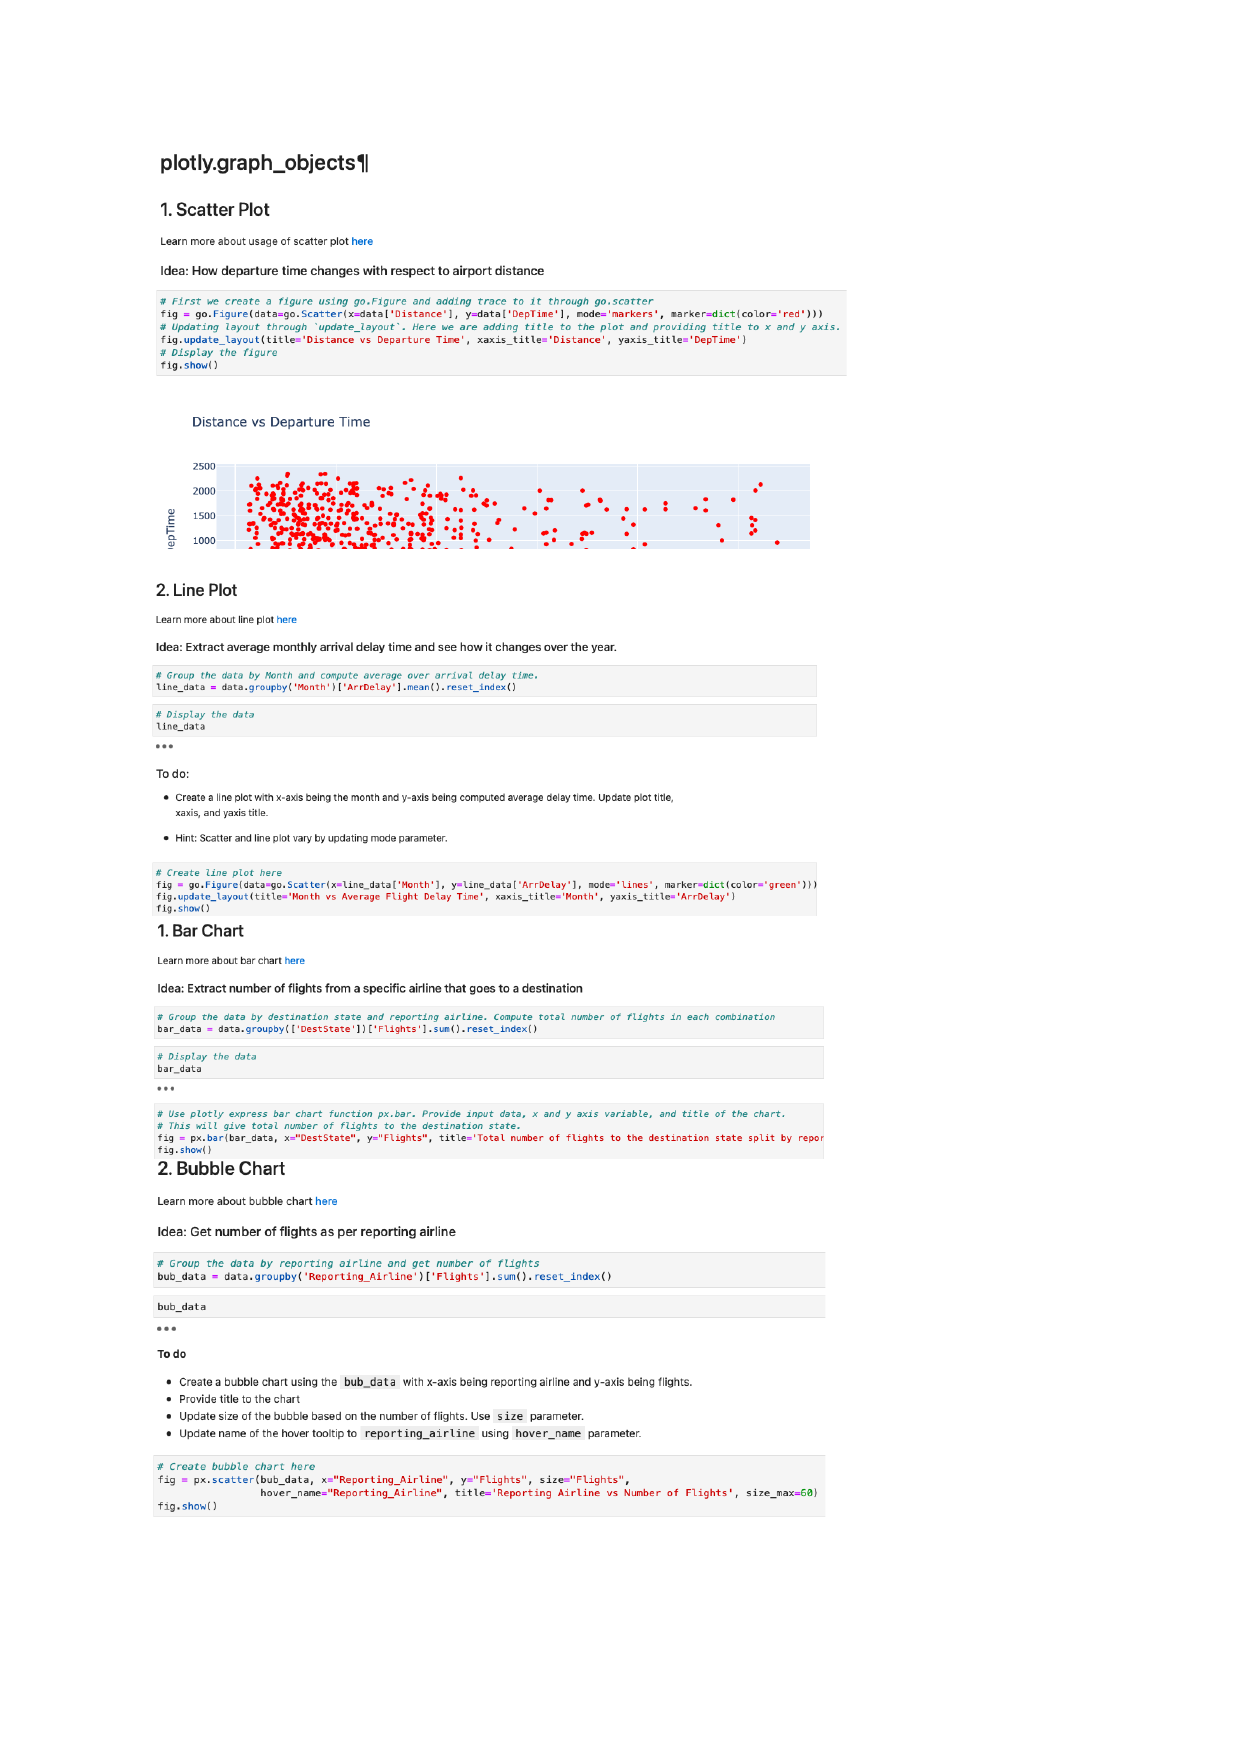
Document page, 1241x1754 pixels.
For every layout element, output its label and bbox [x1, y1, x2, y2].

picture [150, 578, 826, 1517]
picture [150, 150, 847, 549]
